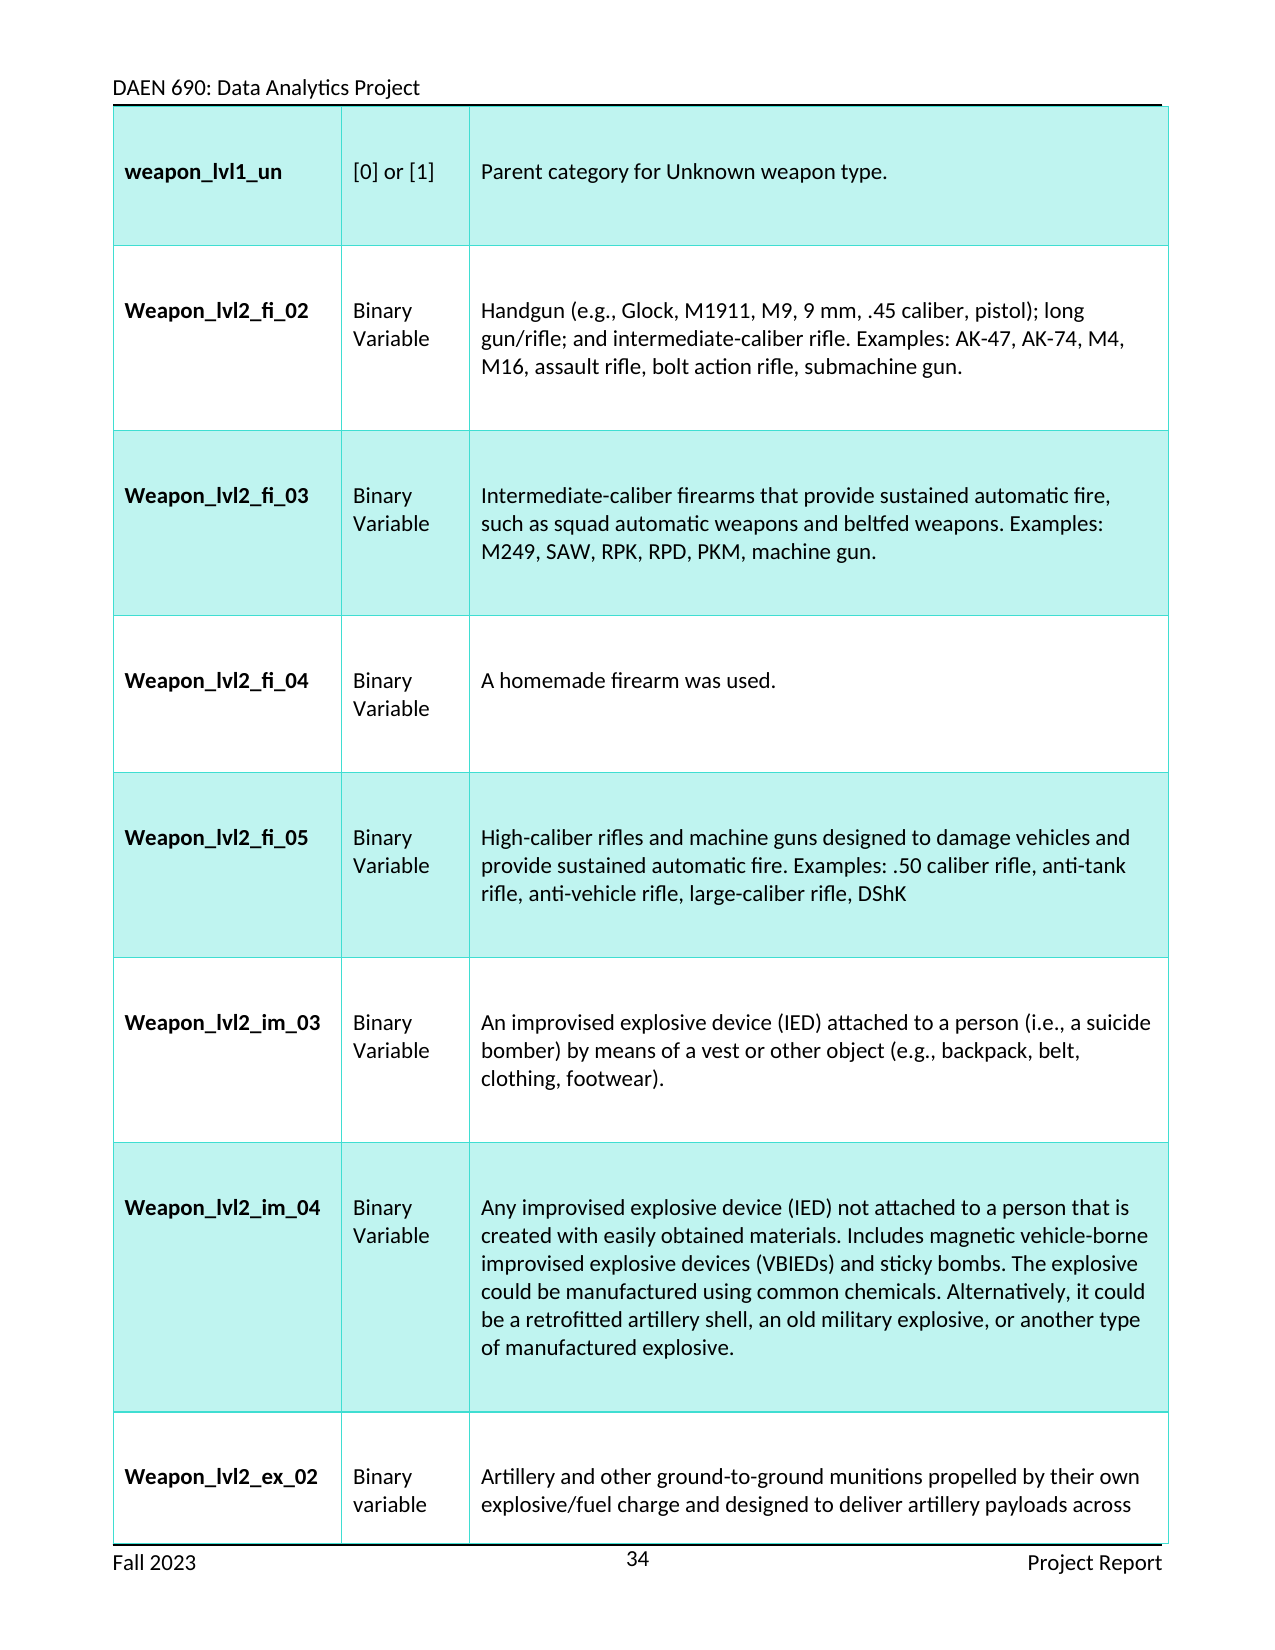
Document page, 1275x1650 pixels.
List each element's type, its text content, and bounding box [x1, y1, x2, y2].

table_cell Binary Variable [342, 616, 469, 772]
table_cell High-caliber rifles and machine guns designed to damage vehicles and provide sustained automatic fire. Examples: .50 caliber rifle, anti-tank rifle, anti-vehicle rifle, large-caliber rifle, DShK [470, 773, 1168, 957]
table_cell A homemade firearm was used. [470, 616, 1168, 772]
table_cell Handgun (e.g., Glock, M1911, M9, 9 mm, .45 caliber, pistol); long gun/rifle; and intermediate-caliber rifle. Examples: AK-47, AK-74, M4, M16, assault rifle, bolt action rifle, submachine gun. [470, 246, 1168, 430]
table_cell Binary Variable [342, 1143, 469, 1411]
table_cell [0] or [1] [342, 107, 469, 245]
table_cell Weapon_lvl2_ex_02 [114, 1413, 341, 1543]
table_cell Binary Variable [342, 958, 469, 1142]
table_cell Weapon_lvl2_im_04 [114, 1143, 341, 1411]
table_cell Binary Variable [342, 246, 469, 430]
table_cell Weapon_lvl2_im_03 [114, 958, 341, 1142]
table_cell Binary variable [342, 1413, 469, 1543]
table_cell Weapon_lvl2_fi_04 [114, 616, 341, 772]
table_cell Any improvised explosive device (IED) not attached to a person that is created with easily obtained materials. Includes magnetic vehicle-borne improvised explosive devices (VBIEDs) and sticky bombs. The explosive could be manufactured using common chemicals. Alternatively, it could be a retrofitted artillery shell, an old military explosive, or another type of manufactured explosive. [470, 1143, 1168, 1411]
table_cell Weapon_lvl2_fi_03 [114, 431, 341, 615]
table_cell Binary Variable [342, 773, 469, 957]
table_cell Weapon_lvl2_fi_05 [114, 773, 341, 957]
table_cell weapon_lvl1_un [114, 107, 341, 245]
table_cell Binary Variable [342, 431, 469, 615]
table_cell Parent category for Unknown weapon type. [470, 107, 1168, 245]
table_cell An improvised explosive device (IED) attached to a person (i.e., a suicide bomber) by means of a vest or other object (e.g., backpack, belt, clothing, footwear). [470, 958, 1168, 1142]
table_cell Weapon_lvl2_fi_02 [114, 246, 341, 430]
table_cell Intermediate-caliber firearms that provide sustained automatic fire, such as squad automatic weapons and beltfed weapons. Examples: M249, SAW, RPK, RPD, PKM, machine gun. [470, 431, 1168, 615]
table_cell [470, 1413, 1168, 1543]
